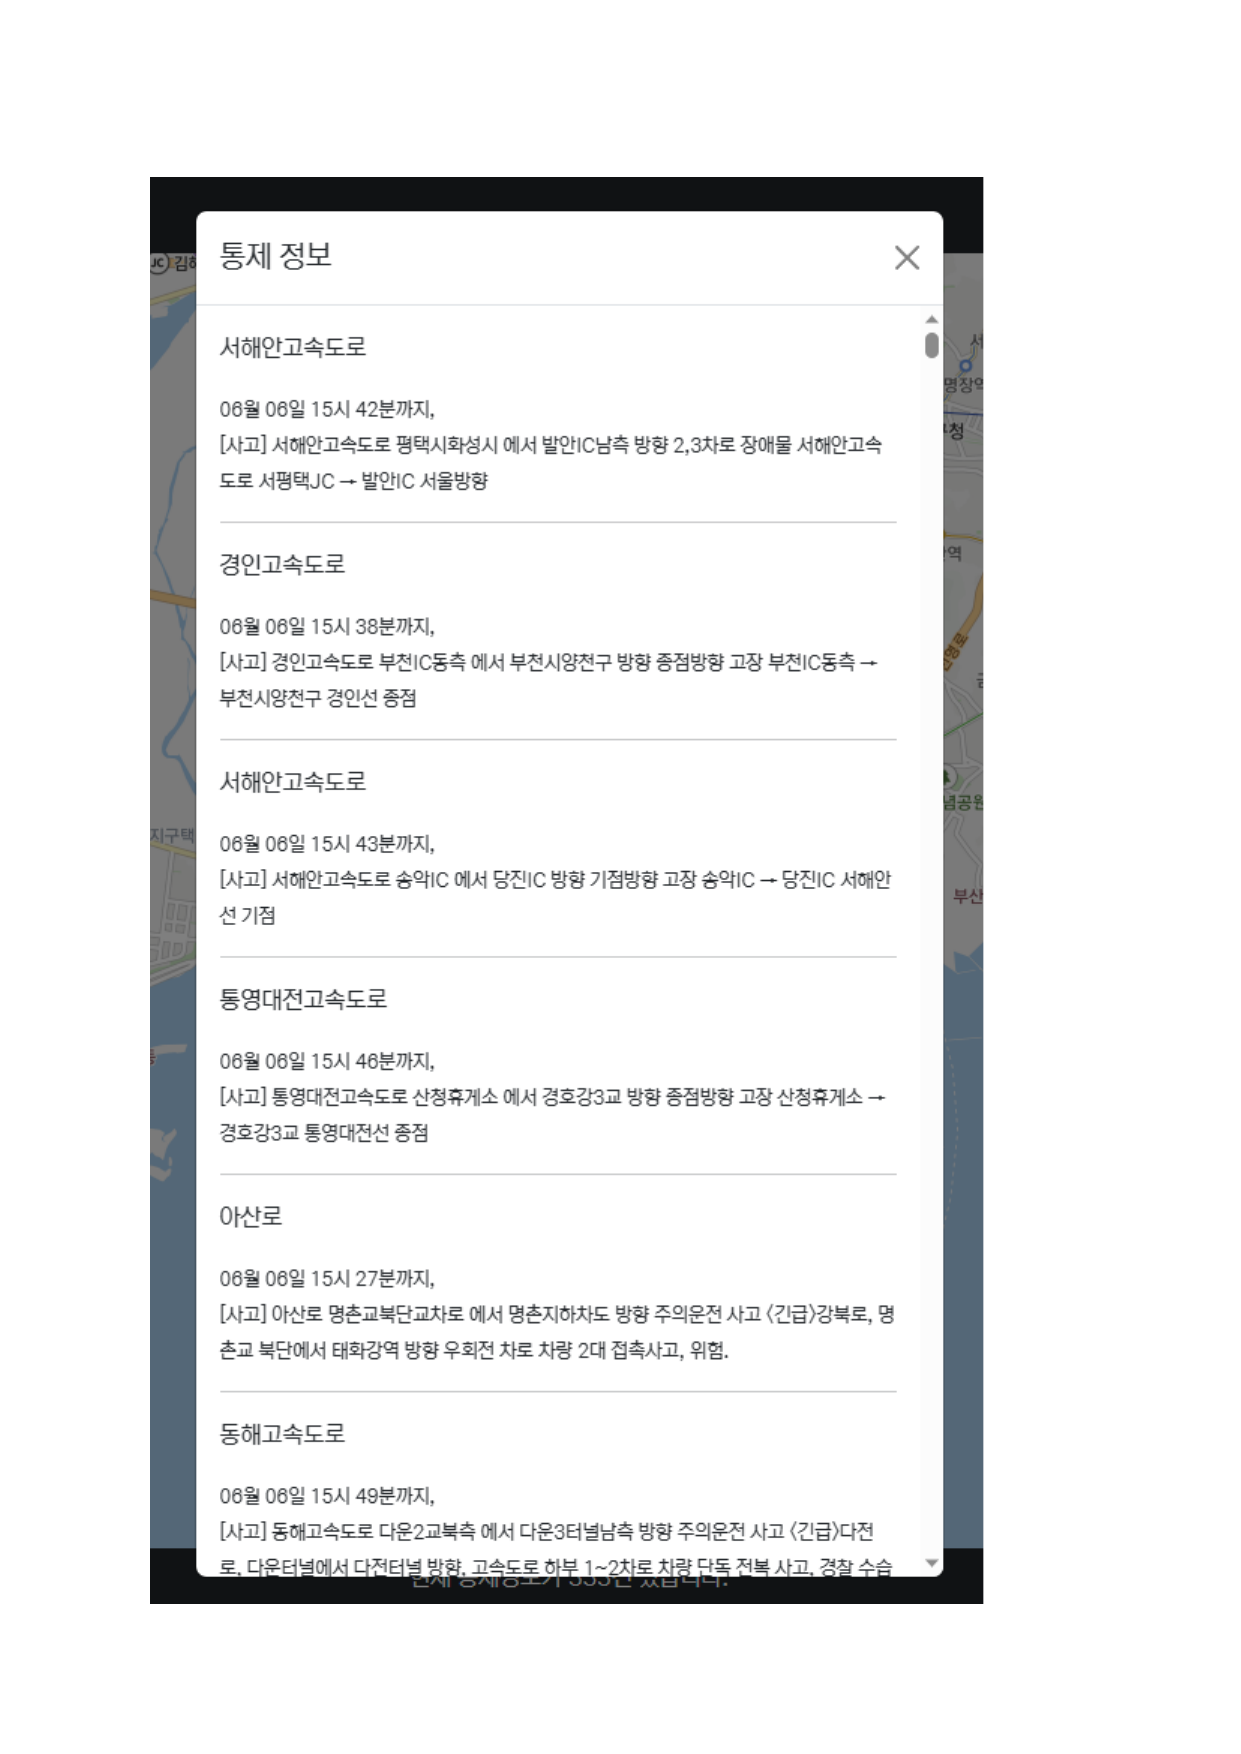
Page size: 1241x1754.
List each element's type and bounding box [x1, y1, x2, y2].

picture [150, 177, 984, 1604]
